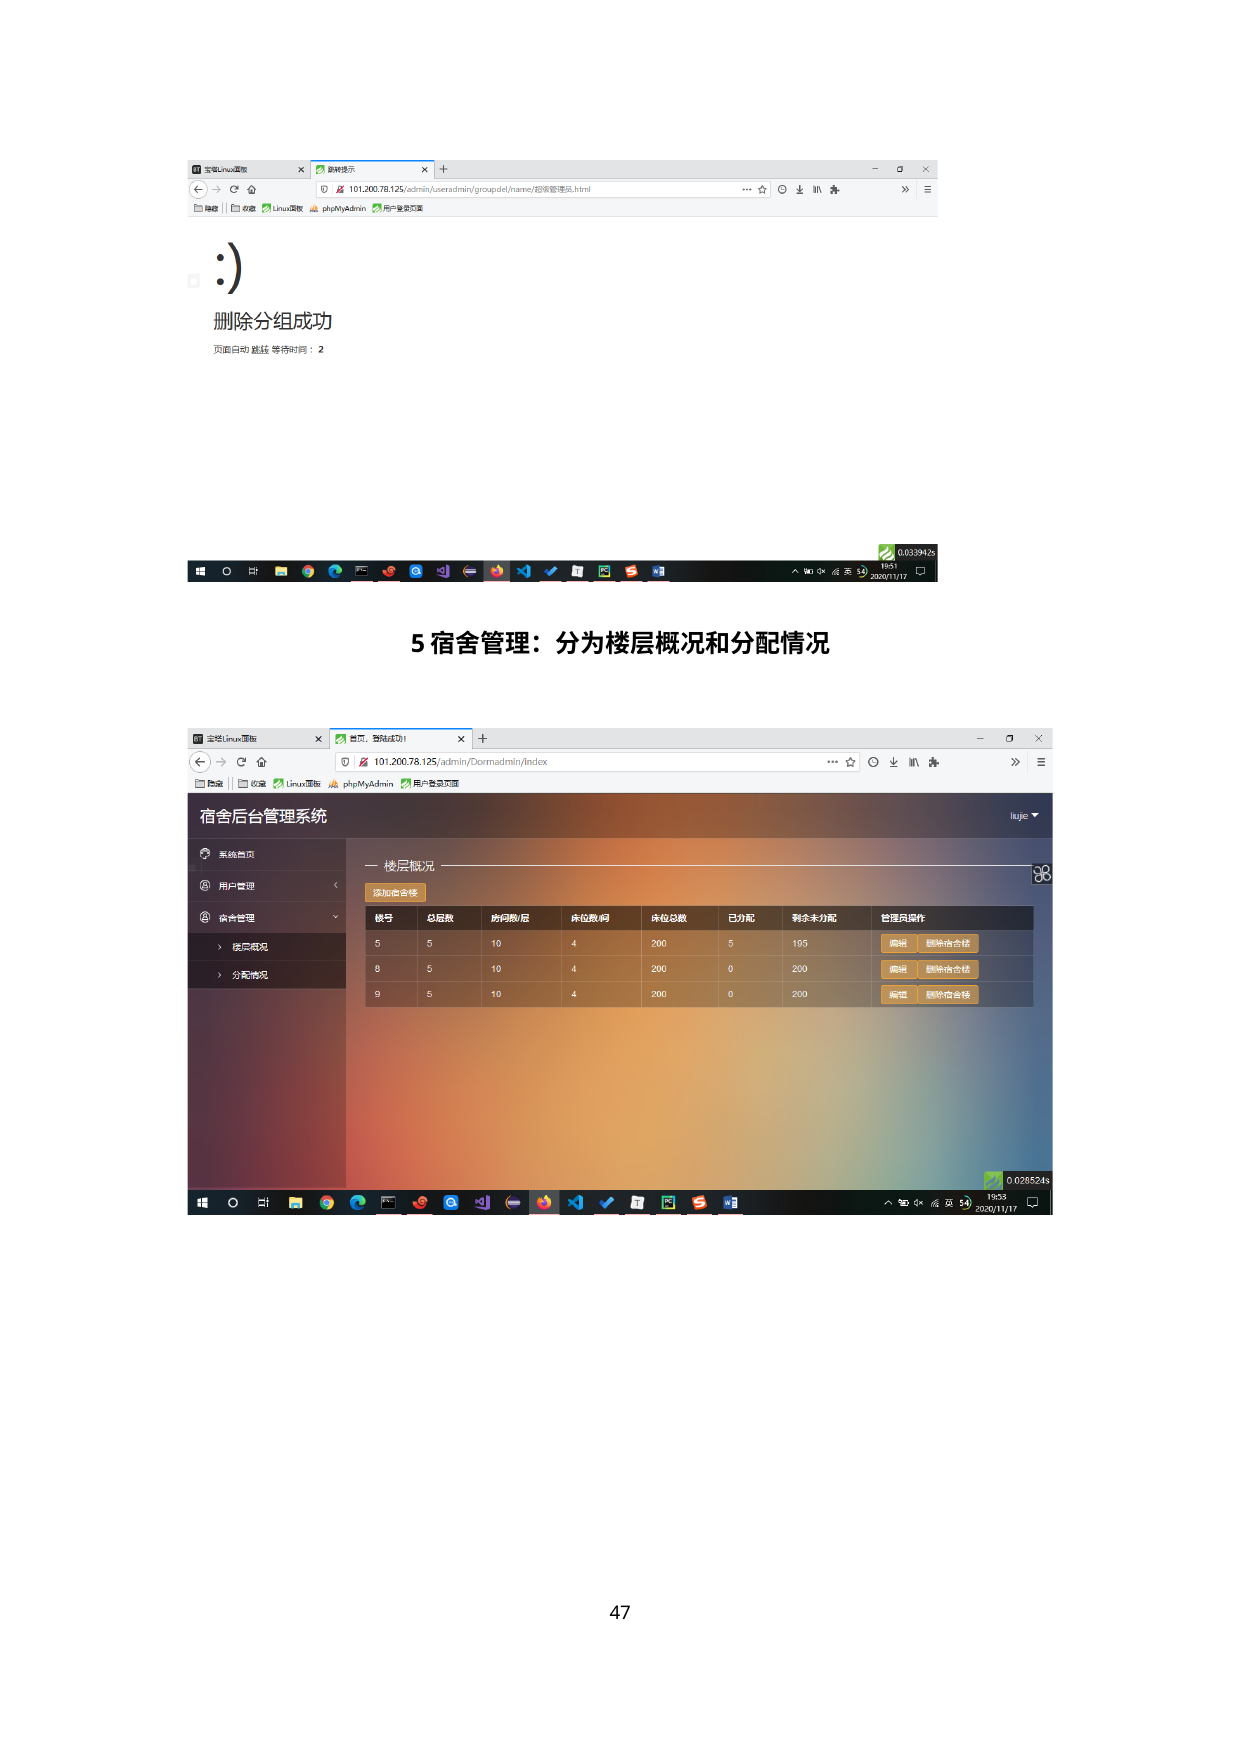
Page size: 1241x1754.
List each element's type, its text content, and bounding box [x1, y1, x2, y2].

subtitle 5宿舍管理：分为楼层概况和分配情况 [187, 609, 1053, 674]
picture [187, 728, 1053, 1215]
picture [187, 160, 938, 582]
